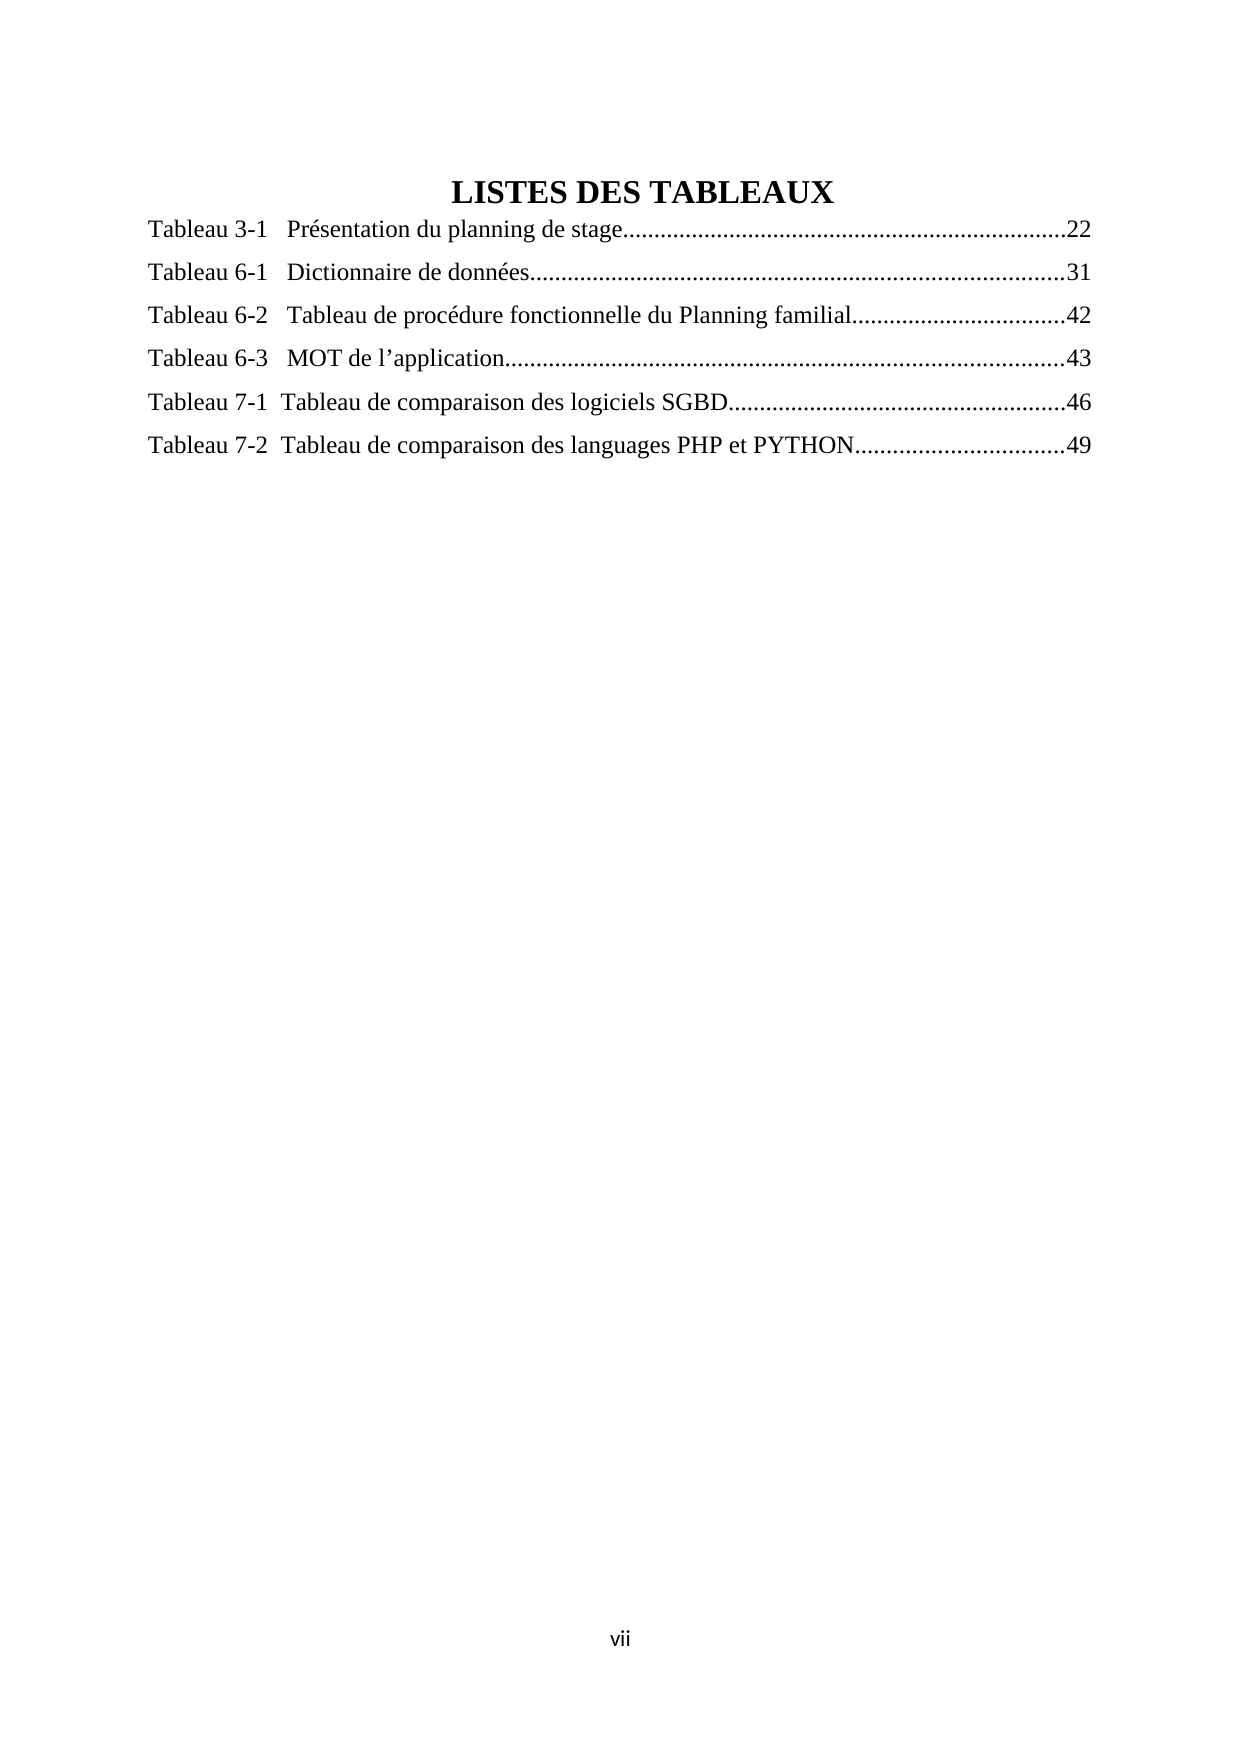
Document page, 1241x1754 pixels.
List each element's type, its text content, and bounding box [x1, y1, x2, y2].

text Tableau 3-1 Présentation du planning de stage 22 [148, 214, 1092, 243]
subtitle LISTES DES TABLEAUX [193, 173, 1092, 211]
text Tableau 6-2 Tableau de procédure fonctionnelle du Planning familial 42 [148, 300, 1092, 329]
text Tableau 7-1 Tableau de comparaison des logiciels SGBD 46 [148, 387, 1092, 415]
text Tableau 6-3 MOT de l’application 43 [148, 343, 1092, 372]
text Tableau 7-2 Tableau de comparaison des languages PHP et PYTHON 49 [148, 430, 1092, 458]
text Tableau 6-1 Dictionnaire de données 31 [148, 257, 1092, 286]
